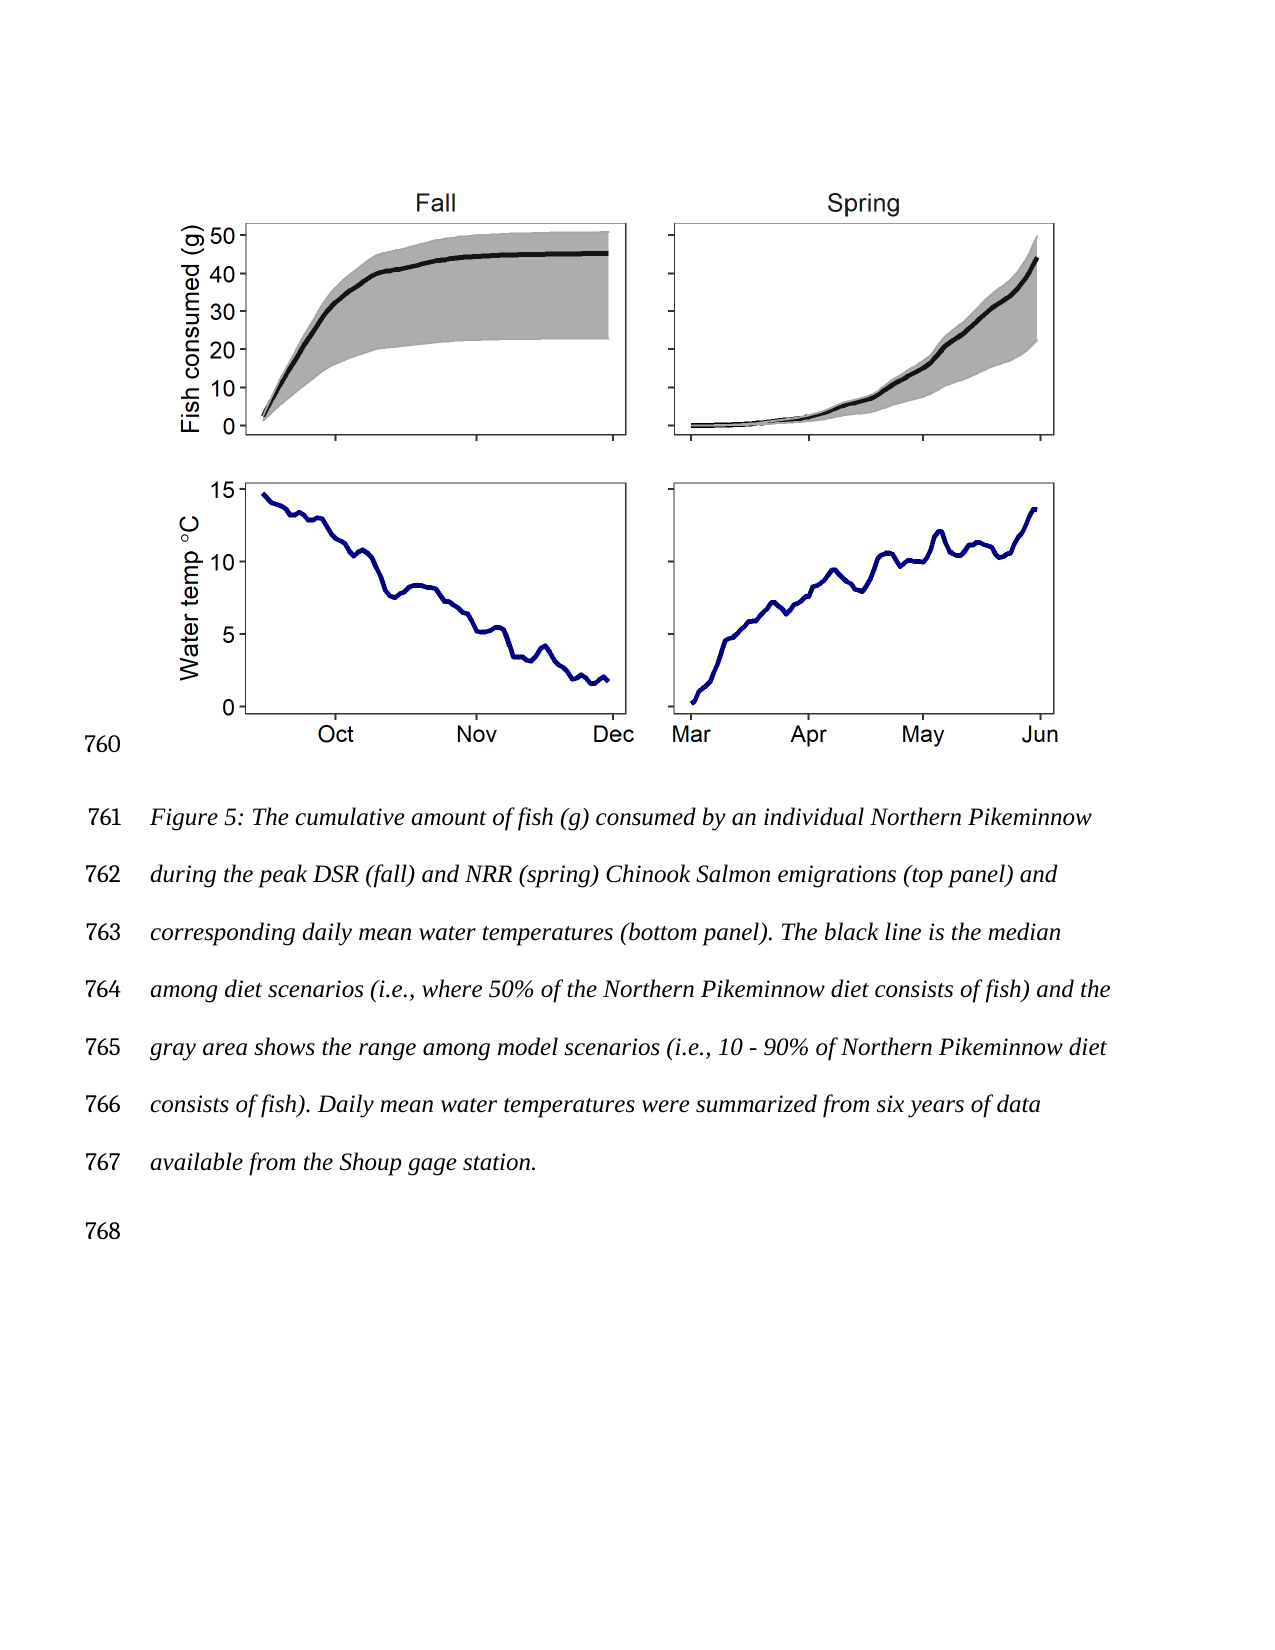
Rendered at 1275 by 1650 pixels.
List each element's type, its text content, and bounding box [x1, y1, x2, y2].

text Figure 5: The cumulative amount of fish (g) consumed by an individual Northern Pikeminnow during the peak DSR (fall) and NRR (spring) Chinook Salmon emigrations (top panel) and corresponding daily mean water temperatures (bottom panel). The black line is the median among diet scenarios (i.e., where 50% of the Northern Pikeminnow diet consists of fish) and the gray area shows the range among model scenarios (i.e., 10 - 90% of Northern Pikeminnow diet consists of fish). Daily mean water temperatures were summarized from six years of data available from the Shoup gage station. [150, 802, 1125, 1175]
picture [168, 150, 1072, 752]
